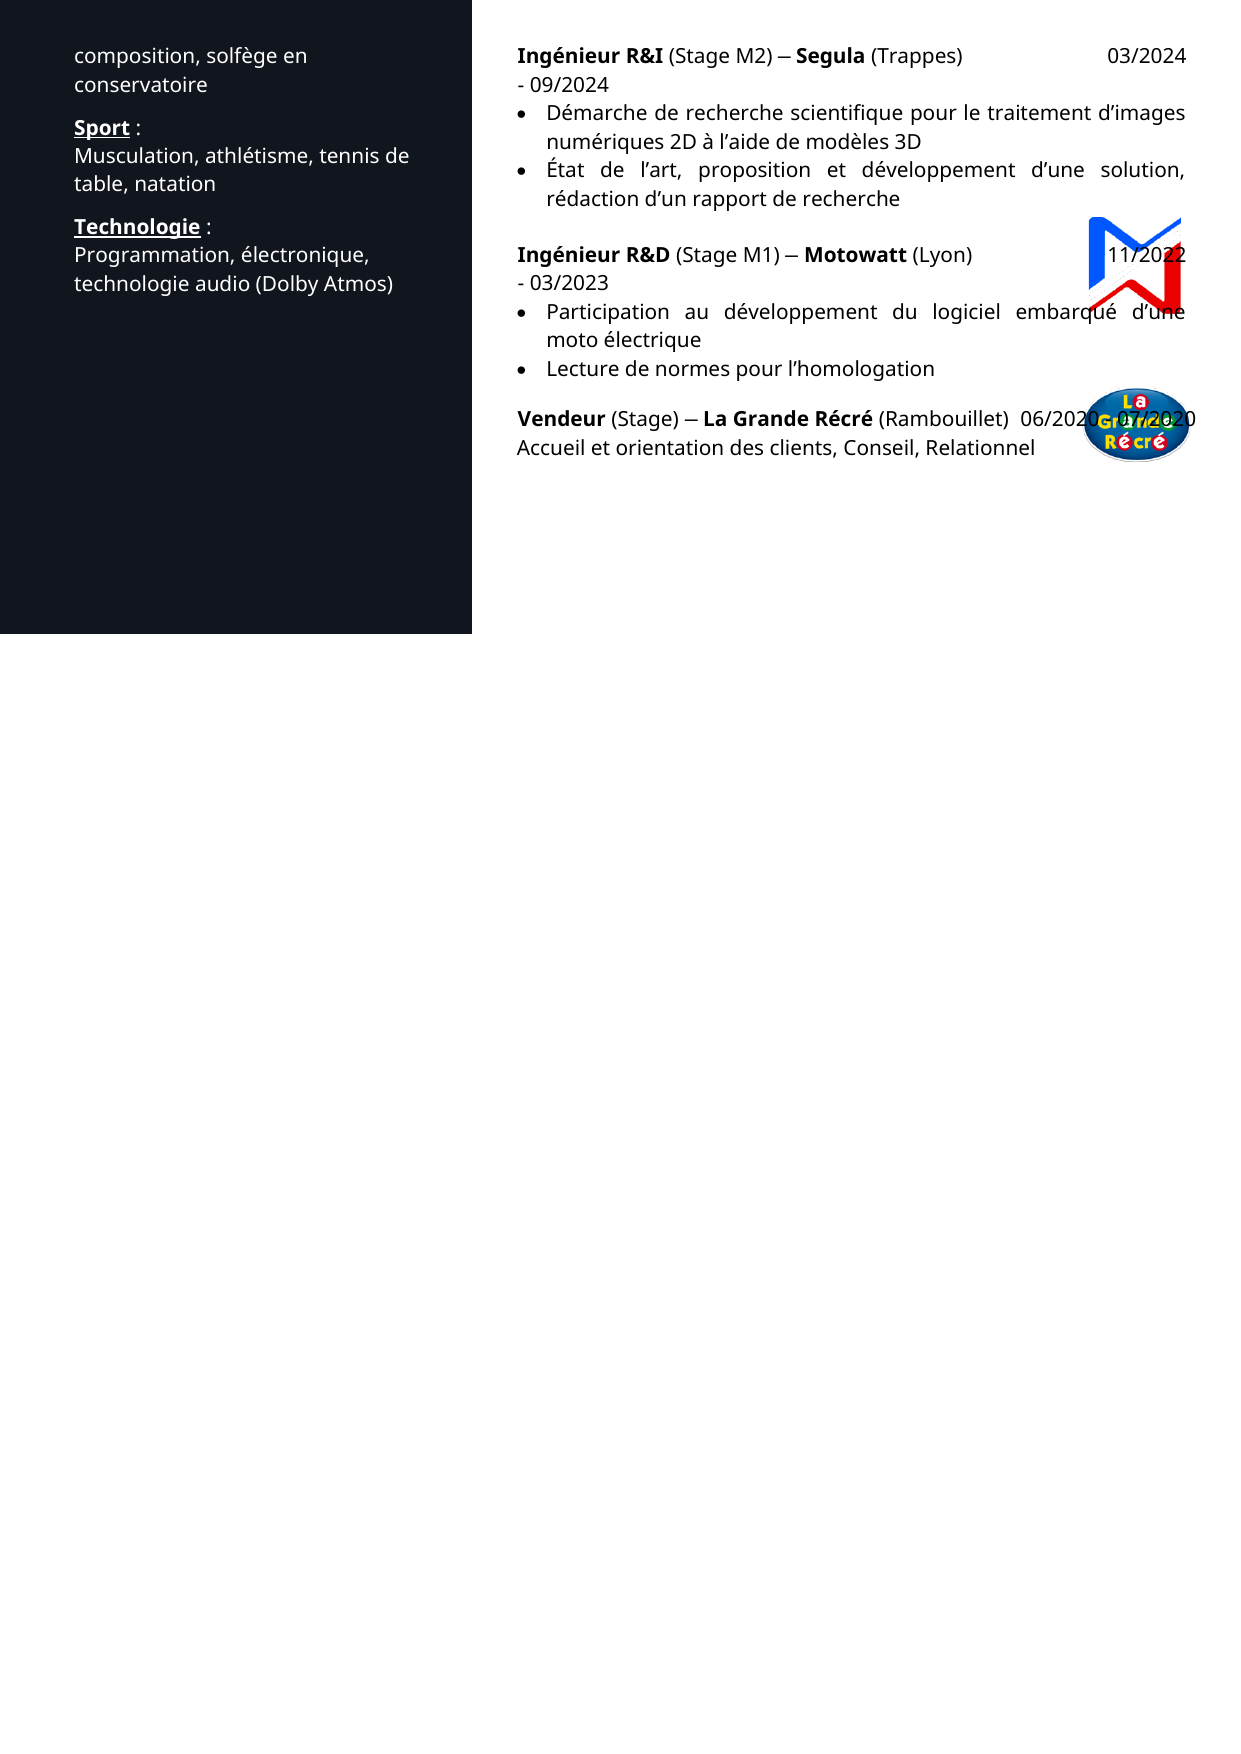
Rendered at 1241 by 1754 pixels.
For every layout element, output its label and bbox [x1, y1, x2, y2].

table_header [473, 0, 1240, 634]
table_header [0, 0, 472, 634]
